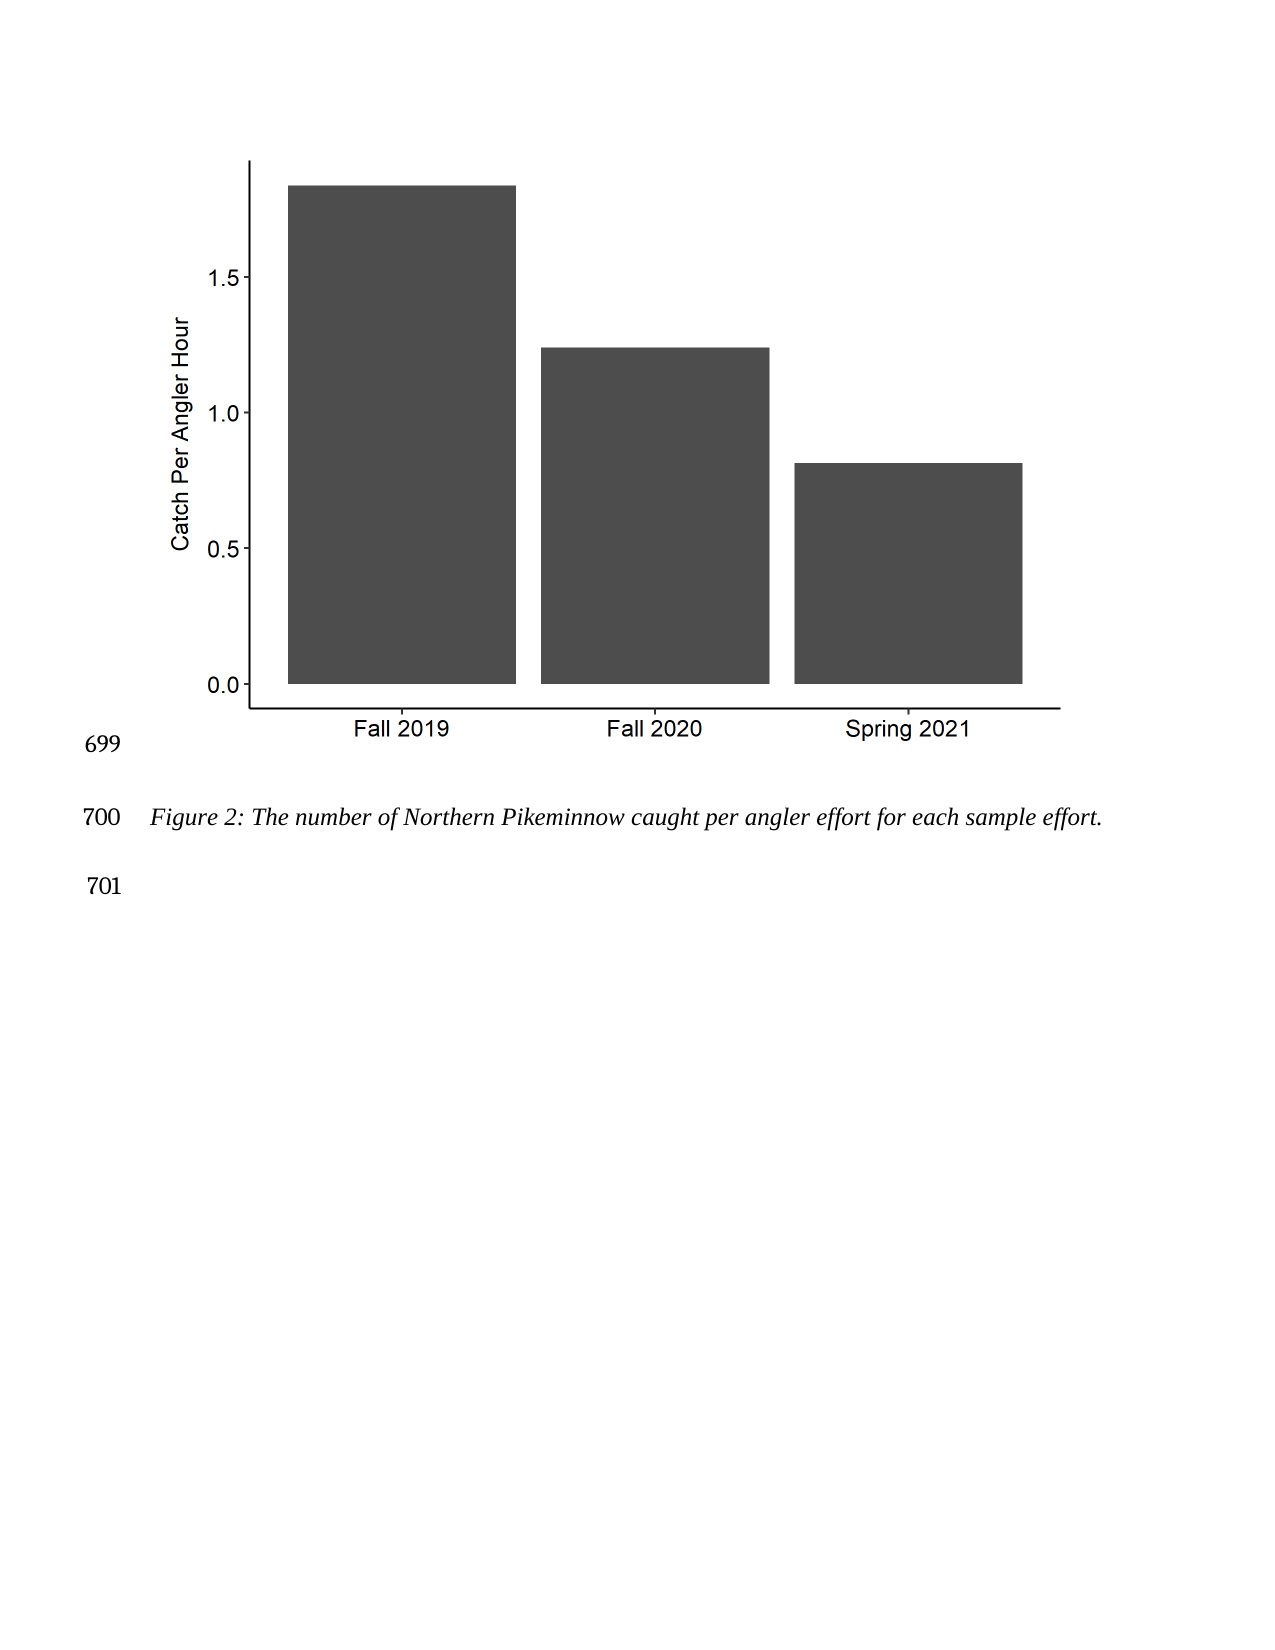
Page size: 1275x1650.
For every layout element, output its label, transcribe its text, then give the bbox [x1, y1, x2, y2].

text Figure 2: The number of Northern Pikeminnow caught per angler effort for each sample effort. [150, 802, 1125, 830]
picture [168, 150, 1072, 752]
